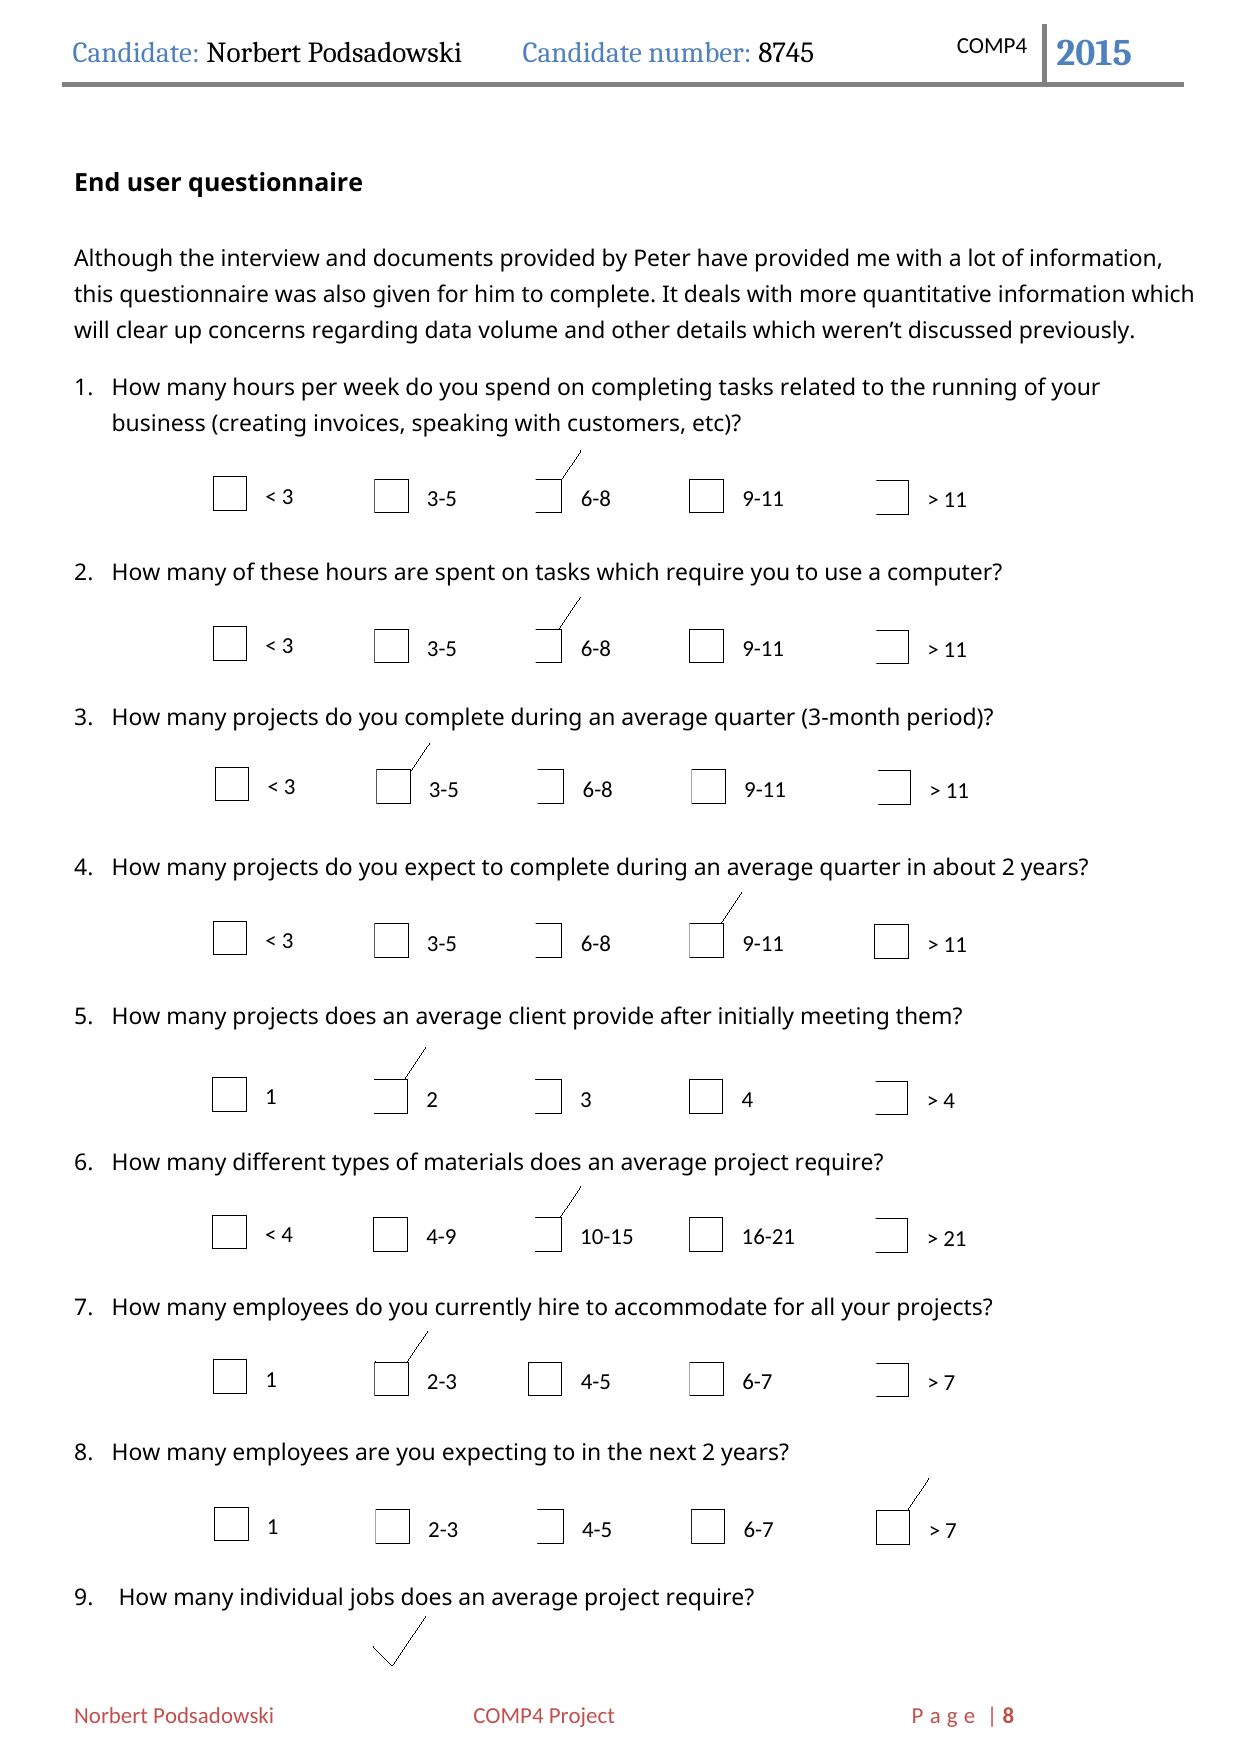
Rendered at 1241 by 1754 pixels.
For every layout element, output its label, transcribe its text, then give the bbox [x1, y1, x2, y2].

list How many projects does an average client provide after initially meeting them? [74, 1000, 1196, 1032]
list How many hours per week do you spend on completing tasks related to the running of your business (creating invoices, speaking with customers, etc)? [74, 371, 1196, 438]
list How many different types of materials does an average project require? [74, 1146, 1196, 1177]
text Although the interview and documents provided by Peter have provided me with a lot of information, this questionnaire was also given for him to complete. It deals with more quantitative information which will clear up concerns regarding data volume and other details which weren’t discussed previously. [74, 242, 1196, 345]
subtitle End user questionnaire [74, 164, 1196, 237]
list How many of these hours are spent on tasks which require you to use a computer? [74, 556, 1196, 587]
list How many employees do you currently hire to accommodate for all your projects? [74, 1291, 1196, 1322]
list How many projects do you expect to complete during an average quarter in about 2 years? [74, 851, 1196, 882]
list How many employees are you expecting to in the next 2 years? [74, 1436, 1196, 1467]
list How many projects do you complete during an average quarter (3-month period)? [74, 701, 1196, 733]
list How many individual jobs does an average project require? [74, 1581, 1196, 1612]
